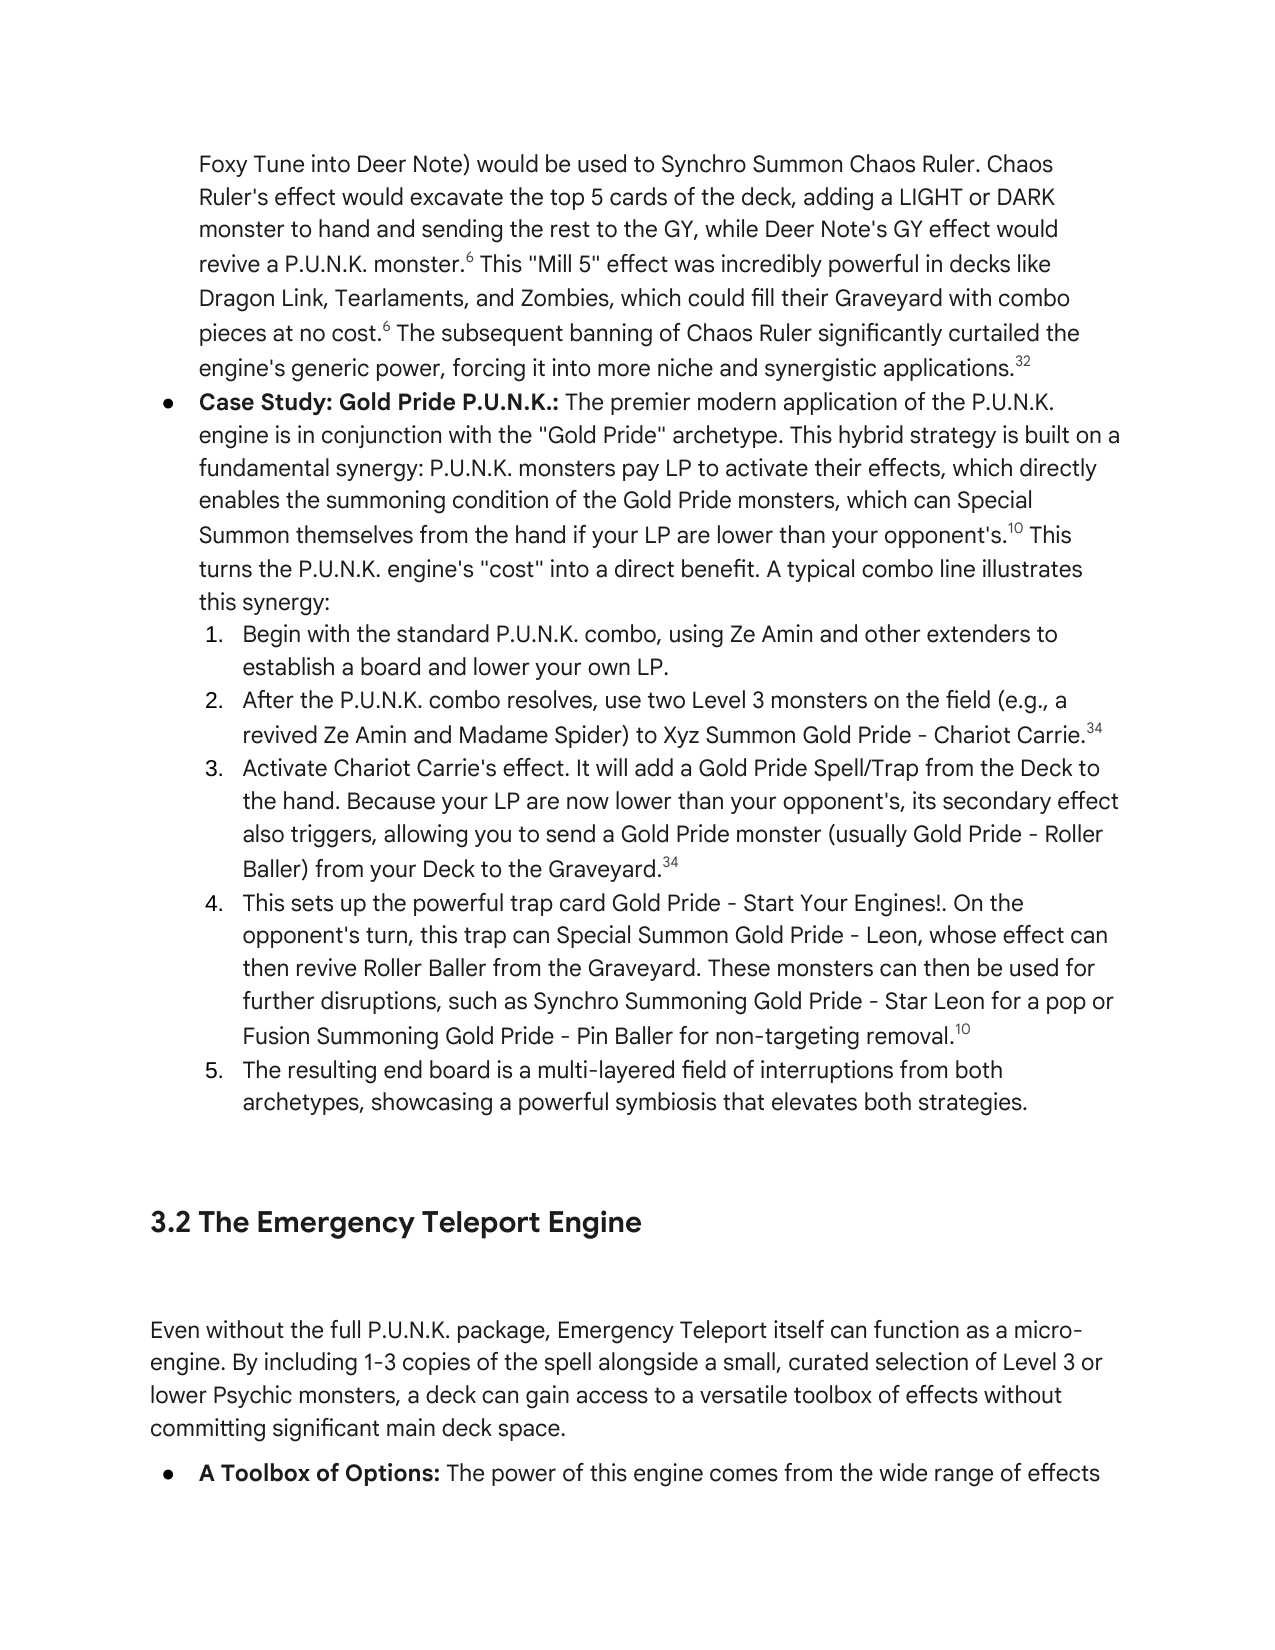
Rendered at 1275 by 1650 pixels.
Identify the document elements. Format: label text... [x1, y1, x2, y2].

subtitle 3.2 The Emergency Teleport Engine [150, 1204, 1125, 1241]
list The resulting end board is a multi-layered field of interruptions from both archetypes, showcasing a powerful symbiosis that elevates both strategies. [205, 1056, 1125, 1117]
list After the P.U.N.K. combo resolves, use two Level 3 monsters on the field (e.g., a revived Ze Amin and Madame Spider) to Xyz Summon Gold Pride - Chariot Carrie.34 [205, 686, 1125, 750]
list Begin with the standard P.U.N.K. combo, using Ze Amin and other extenders to establish a board and lower your own LP. [205, 620, 1125, 682]
list This sets up the powerful trap card Gold Pride - Start Your Engines!. On the opponent's turn, this trap can Special Summon Gold Pride - Leon, whose effect can then revive Roller Baller from the Graveyard. These monsters can then be used for further disruptions, such as Synchro Summoning Gold Pride - Star Leon for a pop or Fusion Summoning Gold Pride - Pin Baller for non-targeting removal.10 [205, 889, 1125, 1052]
list Activate Chariot Carrie's effect. It will add a Gold Pride Spell/Trap from the Deck to the hand. Because your LP are now lower than your opponent's, its secondary effect also triggers, allowing you to send a Gold Pride monster (usually Gold Pride - Roller Baller) from your Deck to the Graveyard.34 [205, 755, 1125, 884]
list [161, 1459, 1125, 1488]
list Case Study: Gold Pride P.U.N.K.: The premier modern application of the P.U.N.K. engine is in conjunction with the "Gold Pride" archetype. This hybrid strategy is built on a fundamental synergy: P.U.N.K. monsters pay LP to activate their effects, which directly enables the summoning condition of the Gold Pride monsters, which can Special Summon themselves from the hand if your LP are lower than your opponent's.10 This turns the P.U.N.K. engine's "cost" into a direct benefit. A typical combo line illustrates this synergy: [161, 388, 1125, 616]
text Even without the full P.U.N.K. package, Emergency Teleport itself can function as a micro-engine. By including 1-3 copies of the spell alongside a small, curated selection of Level 3 or lower Psychic monsters, a deck can gain access to a versatile toolbox of effects without committing significant main deck space. [150, 1316, 1125, 1443]
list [161, 150, 1125, 384]
